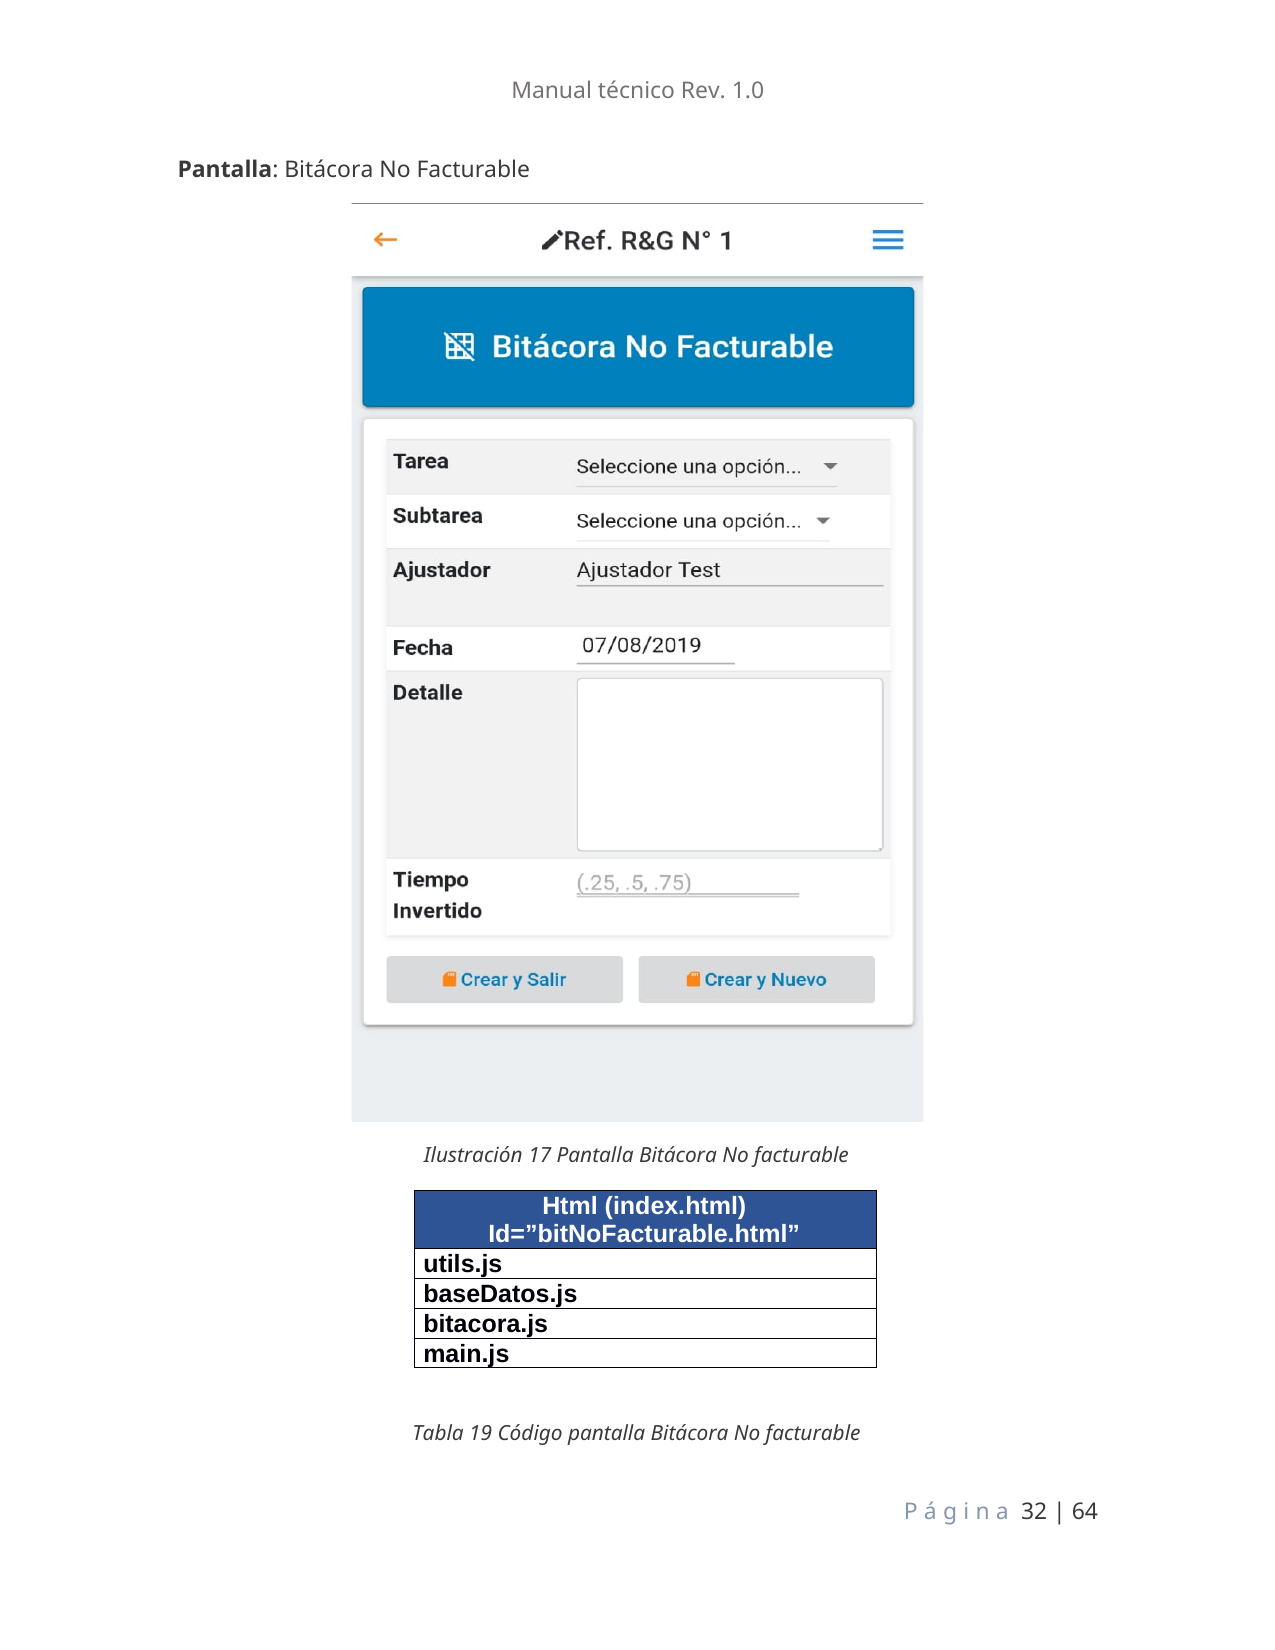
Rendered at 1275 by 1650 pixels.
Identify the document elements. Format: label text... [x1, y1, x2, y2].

text Pantalla: Bitácora No Facturable [177, 153, 1098, 184]
text Ilustración 17 Pantalla Bitácora No facturable [177, 1140, 1098, 1169]
table_cell utils.js [415, 1249, 876, 1278]
table_cell main.js [415, 1339, 876, 1367]
table_cell bitacora.js [415, 1309, 876, 1337]
picture [351, 203, 924, 1122]
text Tabla 19 Código pantalla Bitácora No facturable [177, 1418, 1098, 1446]
table_cell baseDatos.js [415, 1279, 876, 1308]
table_header Html (index.html) Id=”bitNoFacturable.html” [415, 1191, 876, 1248]
